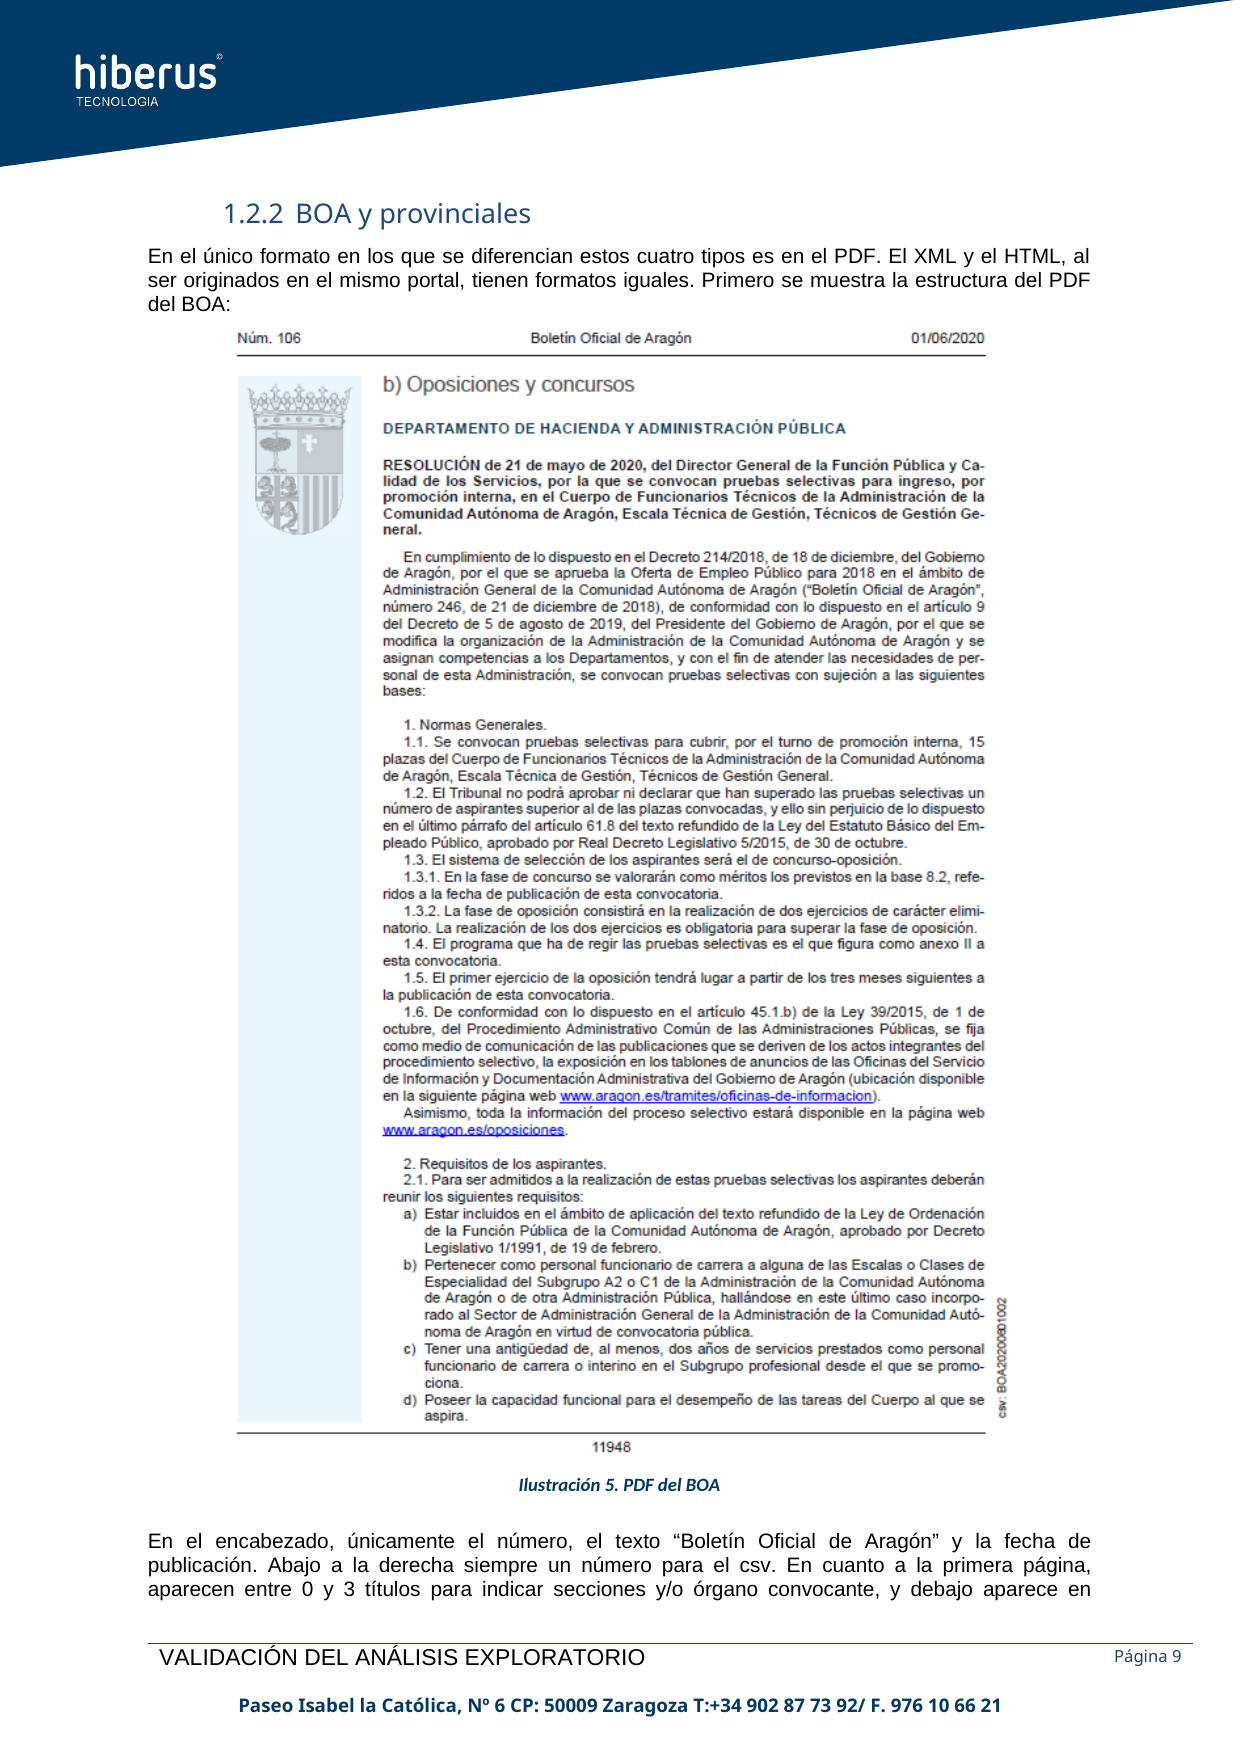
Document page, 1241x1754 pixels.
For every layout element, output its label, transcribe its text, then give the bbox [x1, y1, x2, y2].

text Ilustración 5. PDF del BOA [148, 1473, 1092, 1496]
picture [225, 322, 1016, 1468]
picture [62, 50, 231, 109]
text En el único formato en los que se diferencian estos cuatro tipos es en el PDF. El XML y el HTML, al ser originados en el mismo portal, tienen formatos iguales. Primero se muestra la estructura del PDF del BOA: [148, 244, 1092, 316]
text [148, 1529, 1092, 1601]
subtitle BOA y provinciales [223, 194, 1092, 231]
